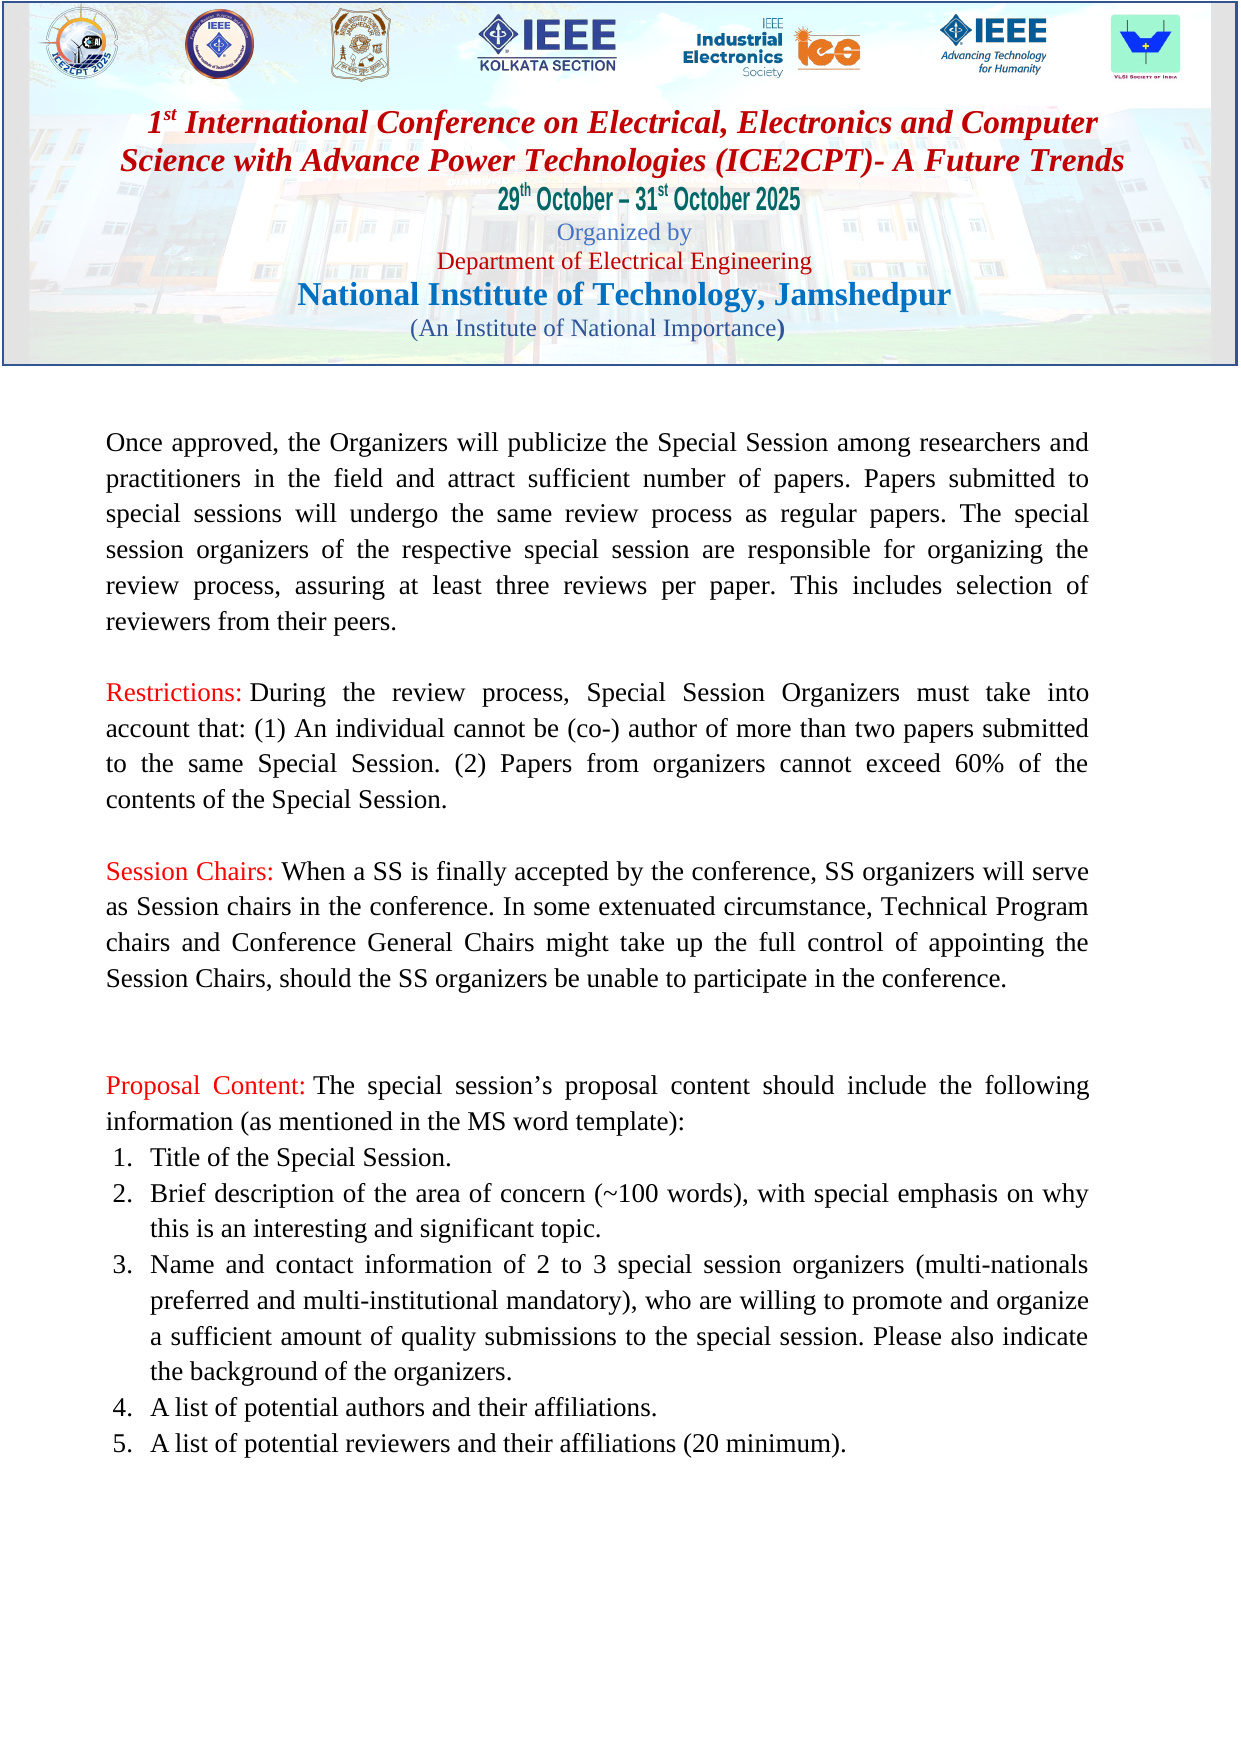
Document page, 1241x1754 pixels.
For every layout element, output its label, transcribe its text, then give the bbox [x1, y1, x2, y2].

picture [330, 8, 391, 82]
text Proposal Content: The special session’s proposal content should include the following information (as mentioned in the MS word template): [106, 1036, 1090, 1136]
picture [940, 14, 1047, 75]
picture [185, 9, 254, 79]
picture [1108, 9, 1183, 84]
text Restrictions: During the review process, Special Session Organizers must take into account that: (1) An individual cannot be (co-) author of more than two papers submitted to the same Special Session. (2) Papers from organizers cannot exceed 60% of the contents of the Special Session. [106, 676, 1090, 814]
list Brief description of the area of concern (~100 words), with special emphasis on why this is an interesting and significant topic. [112, 1177, 1090, 1243]
text Session Chairs: When a SS is finally accepted by the conference, SS organizers will serve as Session chairs in the conference. In some extenuated circumstance, Technical Program chairs and Conference General Chairs might take up the full control of appointing the Session Chairs, should the SS organizers be unable to participate in the conference. [106, 819, 1090, 993]
list A list of potential reviewers and their affiliations (20 minimum). [112, 1427, 1090, 1458]
picture [477, 11, 619, 74]
list A list of potential authors and their affiliations. [112, 1391, 1090, 1422]
picture [32, 0, 122, 84]
list Name and contact information of 2 to 3 special session organizers (multi-nationals preferred and multi-institutional mandatory), who are willing to promote and organize a sufficient amount of quality submissions to the special session. Please also indicate the background of the organizers. [112, 1248, 1090, 1386]
list Title of the Special Session. [112, 1141, 1090, 1172]
text Once approved, the Organizers will publicize the Special Session among researchers and practitioners in the field and attract sufficient number of papers. Papers submitted to special sessions will undergo the same review process as regular papers. The special session organizers of the respective special session are responsible for organizing the review process, assuring at least three reviews per paper. This includes selection of reviewers from their peers. [106, 426, 1090, 636]
picture [683, 18, 861, 78]
